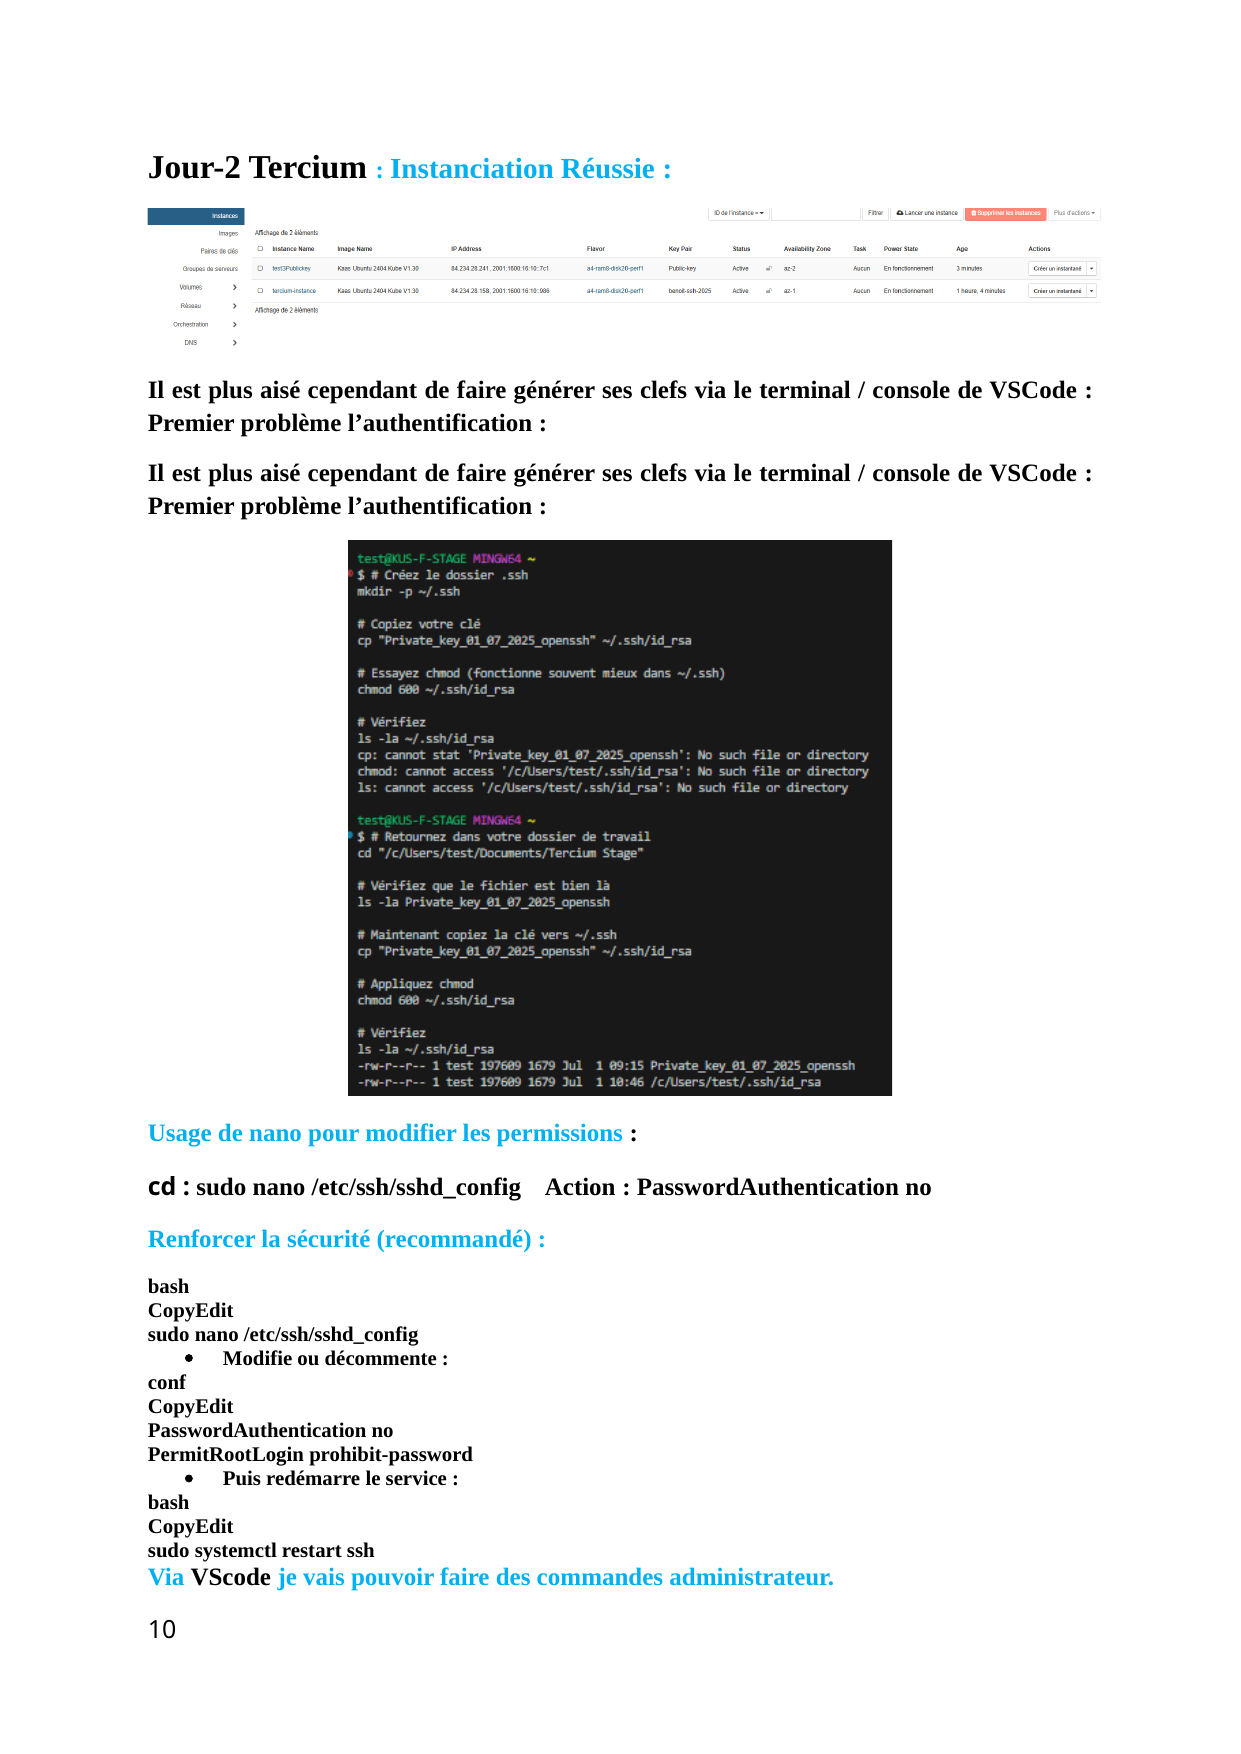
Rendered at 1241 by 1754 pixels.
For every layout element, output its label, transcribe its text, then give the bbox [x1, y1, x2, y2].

text CopyEdit [148, 1298, 1093, 1322]
text Via VScode je vais pouvoir faire des commandes administrateur. [148, 1562, 1093, 1591]
text PermitRootLogin prohibit-password [148, 1442, 1093, 1466]
text bash [148, 1490, 1093, 1514]
text Jour-2 Tercium : Instanciation Réussie : [148, 148, 1093, 186]
text bash [148, 1274, 1093, 1298]
text Il est plus aisé cependant de faire générer ses clefs via le terminal / console de VSCode : Premier problème l’authentification : [148, 458, 1093, 520]
list Puis redémarre le service : [185, 1466, 1093, 1490]
text Renforcer la sécurité (recommandé) : [148, 1224, 1093, 1253]
text conf [148, 1370, 1093, 1394]
text PasswordAuthentication no [148, 1418, 1093, 1442]
picture [348, 540, 893, 1096]
text cd : sudo nano /etc/ssh/sshd_config Action : PasswordAuthentication no [148, 1168, 1093, 1202]
text sudo systemctl restart ssh [148, 1538, 1093, 1562]
text Usage de nano pour modifier les permissions : [148, 1118, 1093, 1146]
picture [147, 208, 1103, 354]
text CopyEdit [148, 1394, 1093, 1418]
text CopyEdit [148, 1514, 1093, 1538]
text sudo nano /etc/ssh/sshd_config [148, 1322, 1093, 1346]
list Modifie ou décommente : [185, 1346, 1093, 1370]
text Il est plus aisé cependant de faire générer ses clefs via le terminal / console de VSCode : Premier problème l’authentification : [148, 375, 1093, 437]
